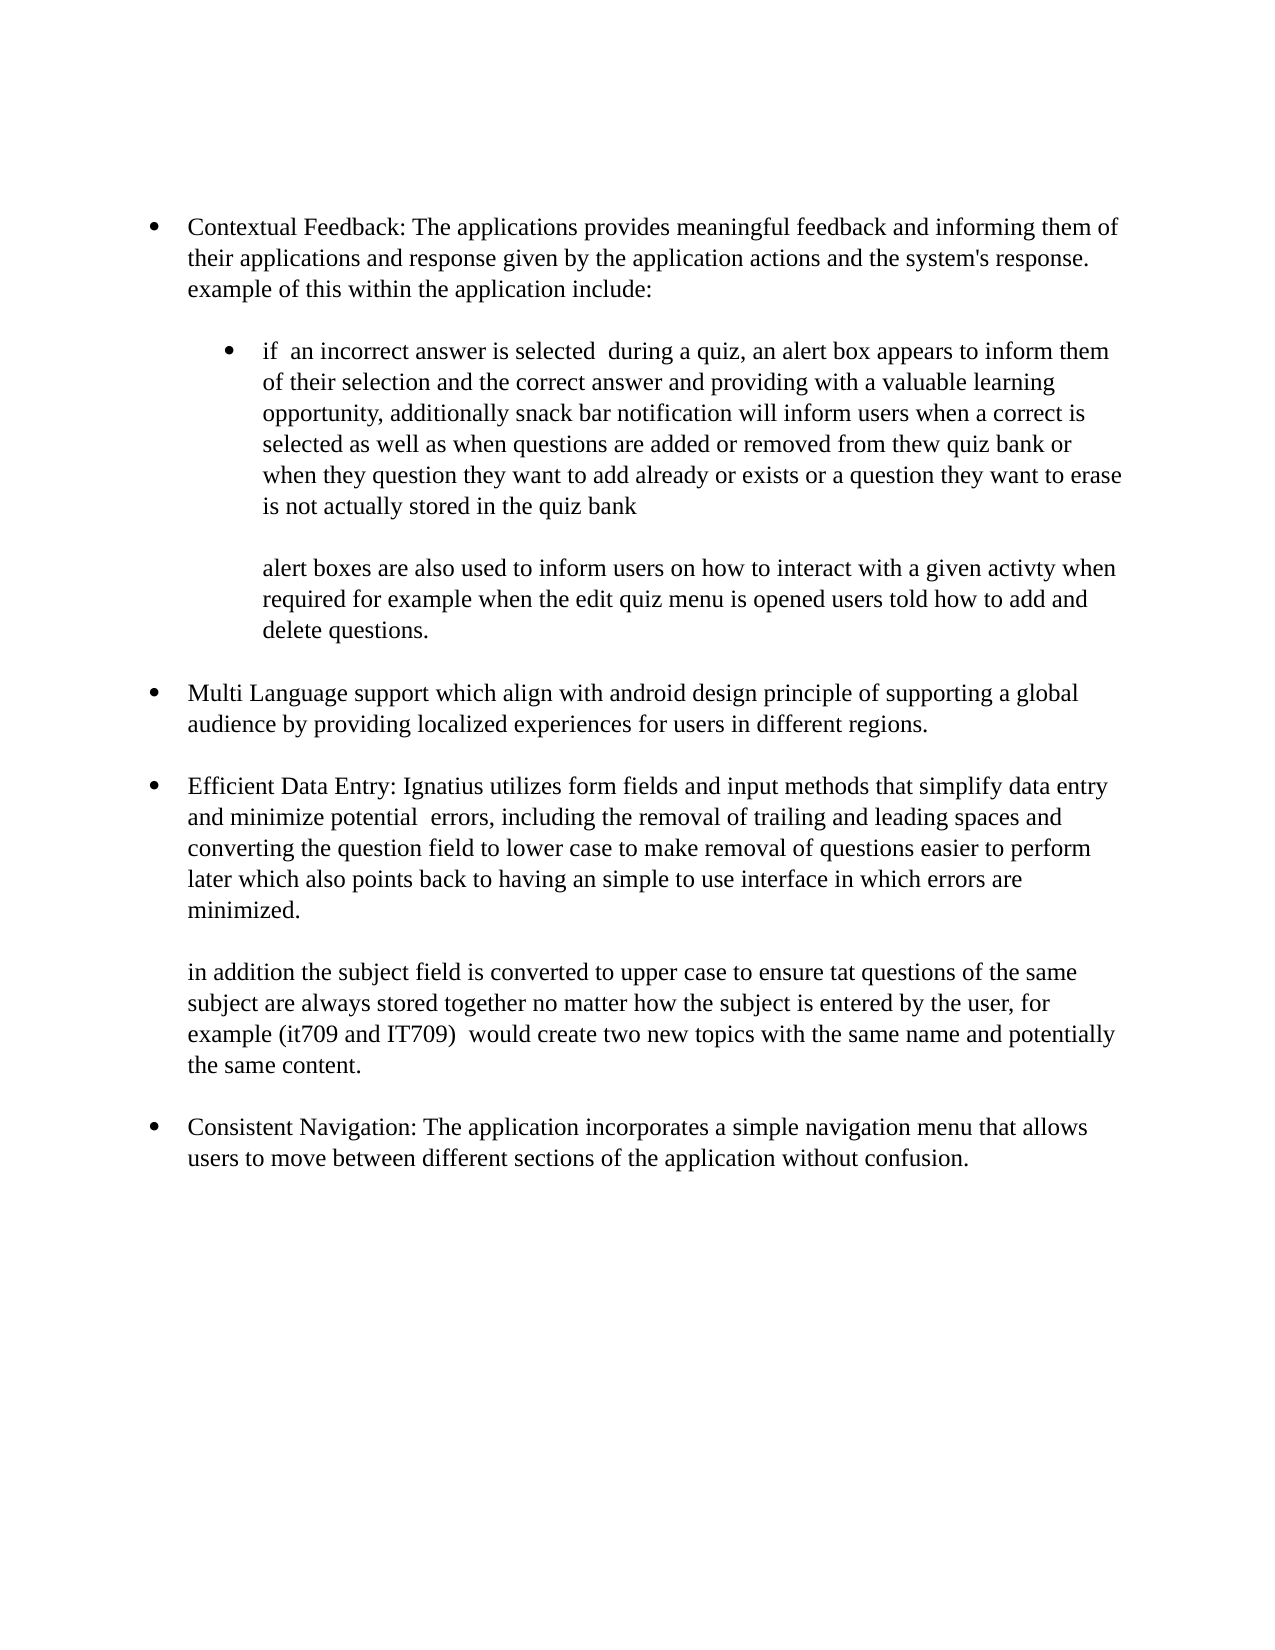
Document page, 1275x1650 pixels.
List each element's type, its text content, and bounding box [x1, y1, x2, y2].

list if an incorrect answer is selected during a quiz, an alert box appears to inform them of their selection and the correct answer and providing with a valuable learning opportunity, additionally snack bar notification will inform users when a correct is selected as well as when questions are added or removed from thew quiz bank or when they question they want to add already or exists or a question they want to erase is not actually stored in the quiz bank [225, 336, 1125, 520]
list Consistent Navigation: The application incorporates a simple navigation menu that allows users to move between different sections of the application without confusion. [150, 1112, 1125, 1172]
list Contextual Feedback: The applications provides meaningful feedback and informing them of their applications and response given by the application actions and the system's response. example of this within the application include: [150, 212, 1125, 303]
list alert boxes are also used to inform users on how to interact with a given activty when required for example when the edit quiz menu is opened users told how to add and delete questions. [262, 553, 1125, 644]
list Efficient Data Entry: Ignatius utilizes form fields and input methods that simplify data entry and minimize potential errors, including the removal of trailing and leading spaces and converting the question field to lower case to make removal of questions easier to perform later which also points back to having an simple to use interface in which errors are minimized. in addition the subject field is converted to upper case to ensure tat questions of the same subject are always stored together no matter how the subject is entered by the user, for example (it709 and IT709) would create two new topics with the same name and potentially the same content. [150, 771, 1125, 1079]
list Multi Language support which align with android design principle of supporting a global audience by providing localized experiences for users in different regions. [150, 678, 1125, 737]
